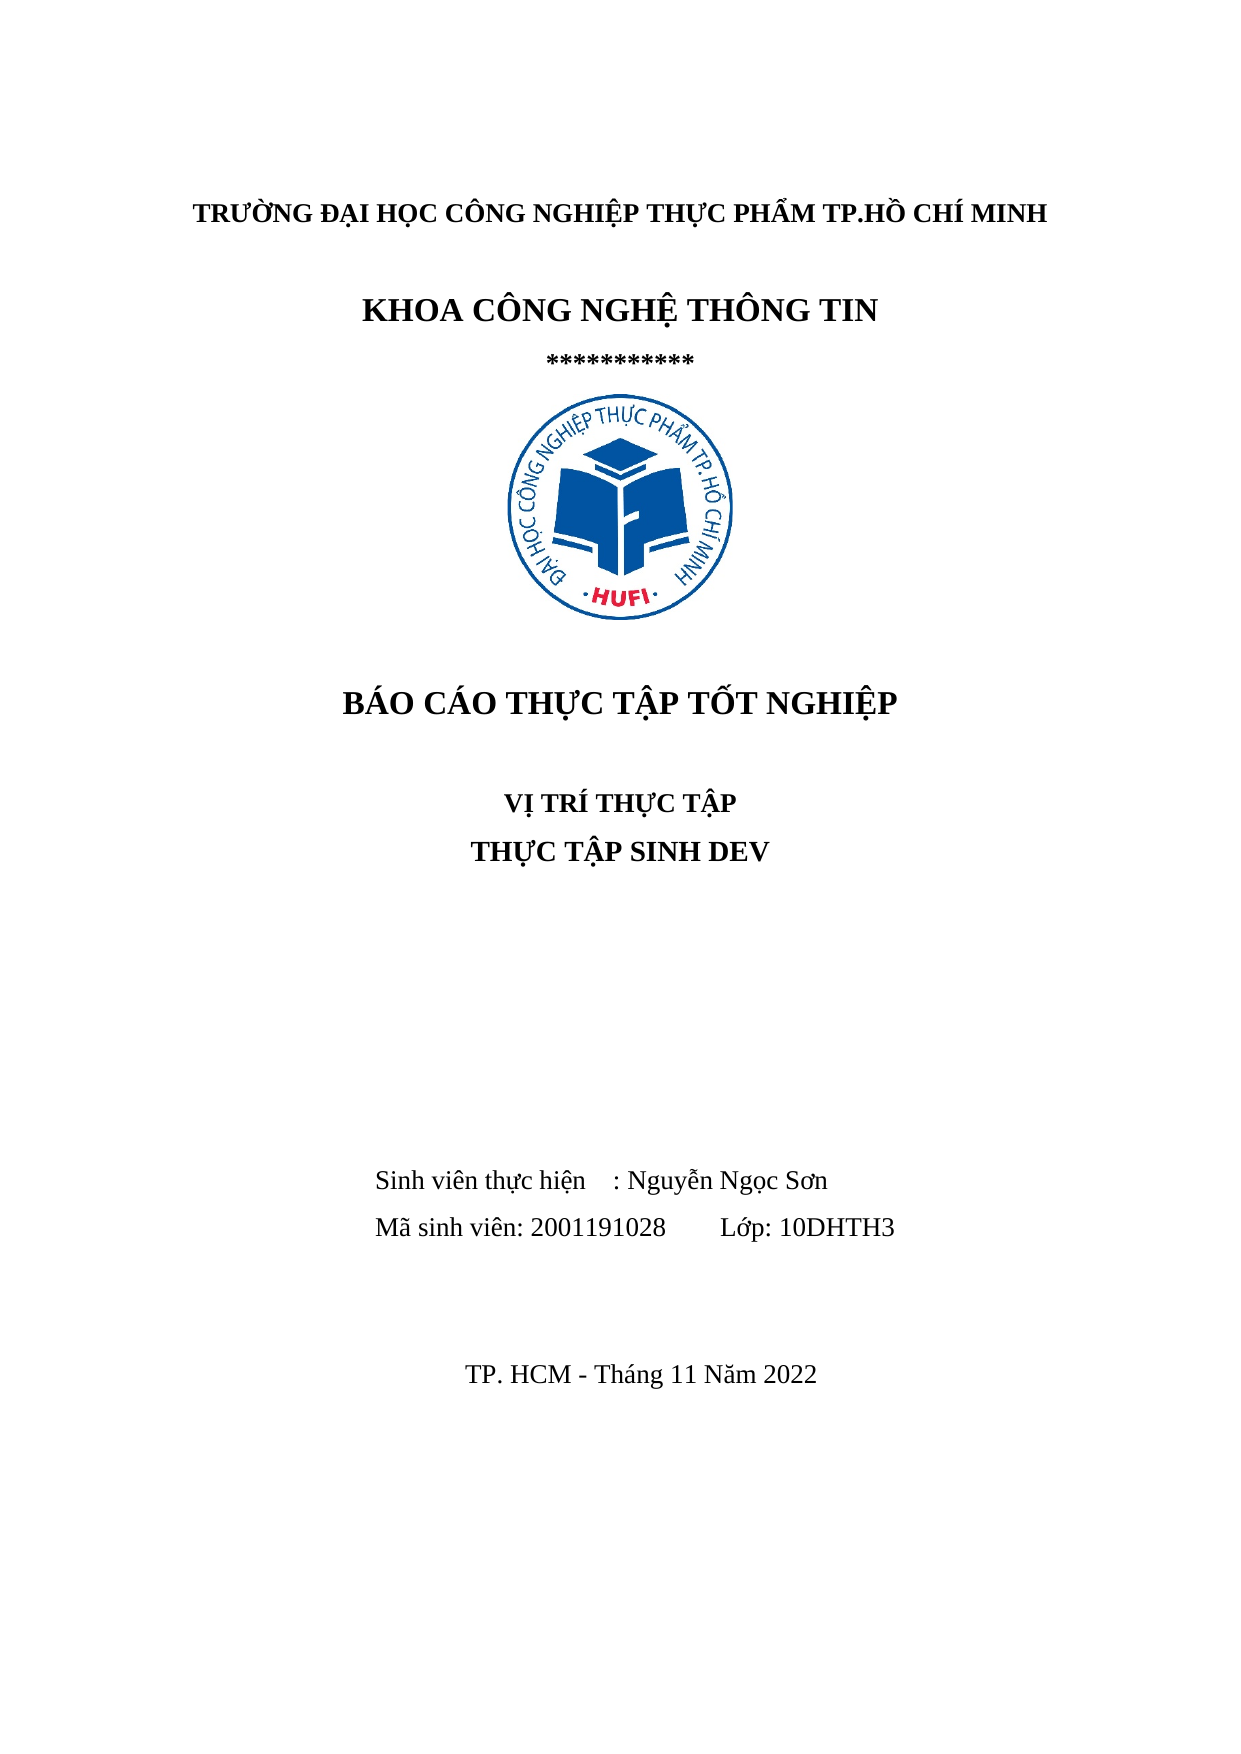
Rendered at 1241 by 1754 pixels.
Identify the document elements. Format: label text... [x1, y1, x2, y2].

text BÁO CÁO THỰC TẬP TỐT NGHIỆP [150, 683, 1090, 721]
text *********** [150, 347, 1090, 379]
text KHOA CÔNG NGHỆ THÔNG TIN [150, 290, 1090, 328]
text TRƯỜNG ĐẠI HỌC CÔNG NGHIỆP THỰC PHẨM TP.HỒ CHÍ MINH [150, 197, 1090, 228]
picture [507, 394, 733, 620]
text THỰC TẬP SINH DEV [150, 834, 1090, 867]
text VỊ TRÍ THỰC TẬP [150, 787, 1090, 818]
text Mã sinh viên: 2001191028 Lớp: 10DHTH3 [375, 1211, 1090, 1242]
text Sinh viên thực hiện : Nguyễn Ngọc Sơn [375, 1164, 1090, 1195]
